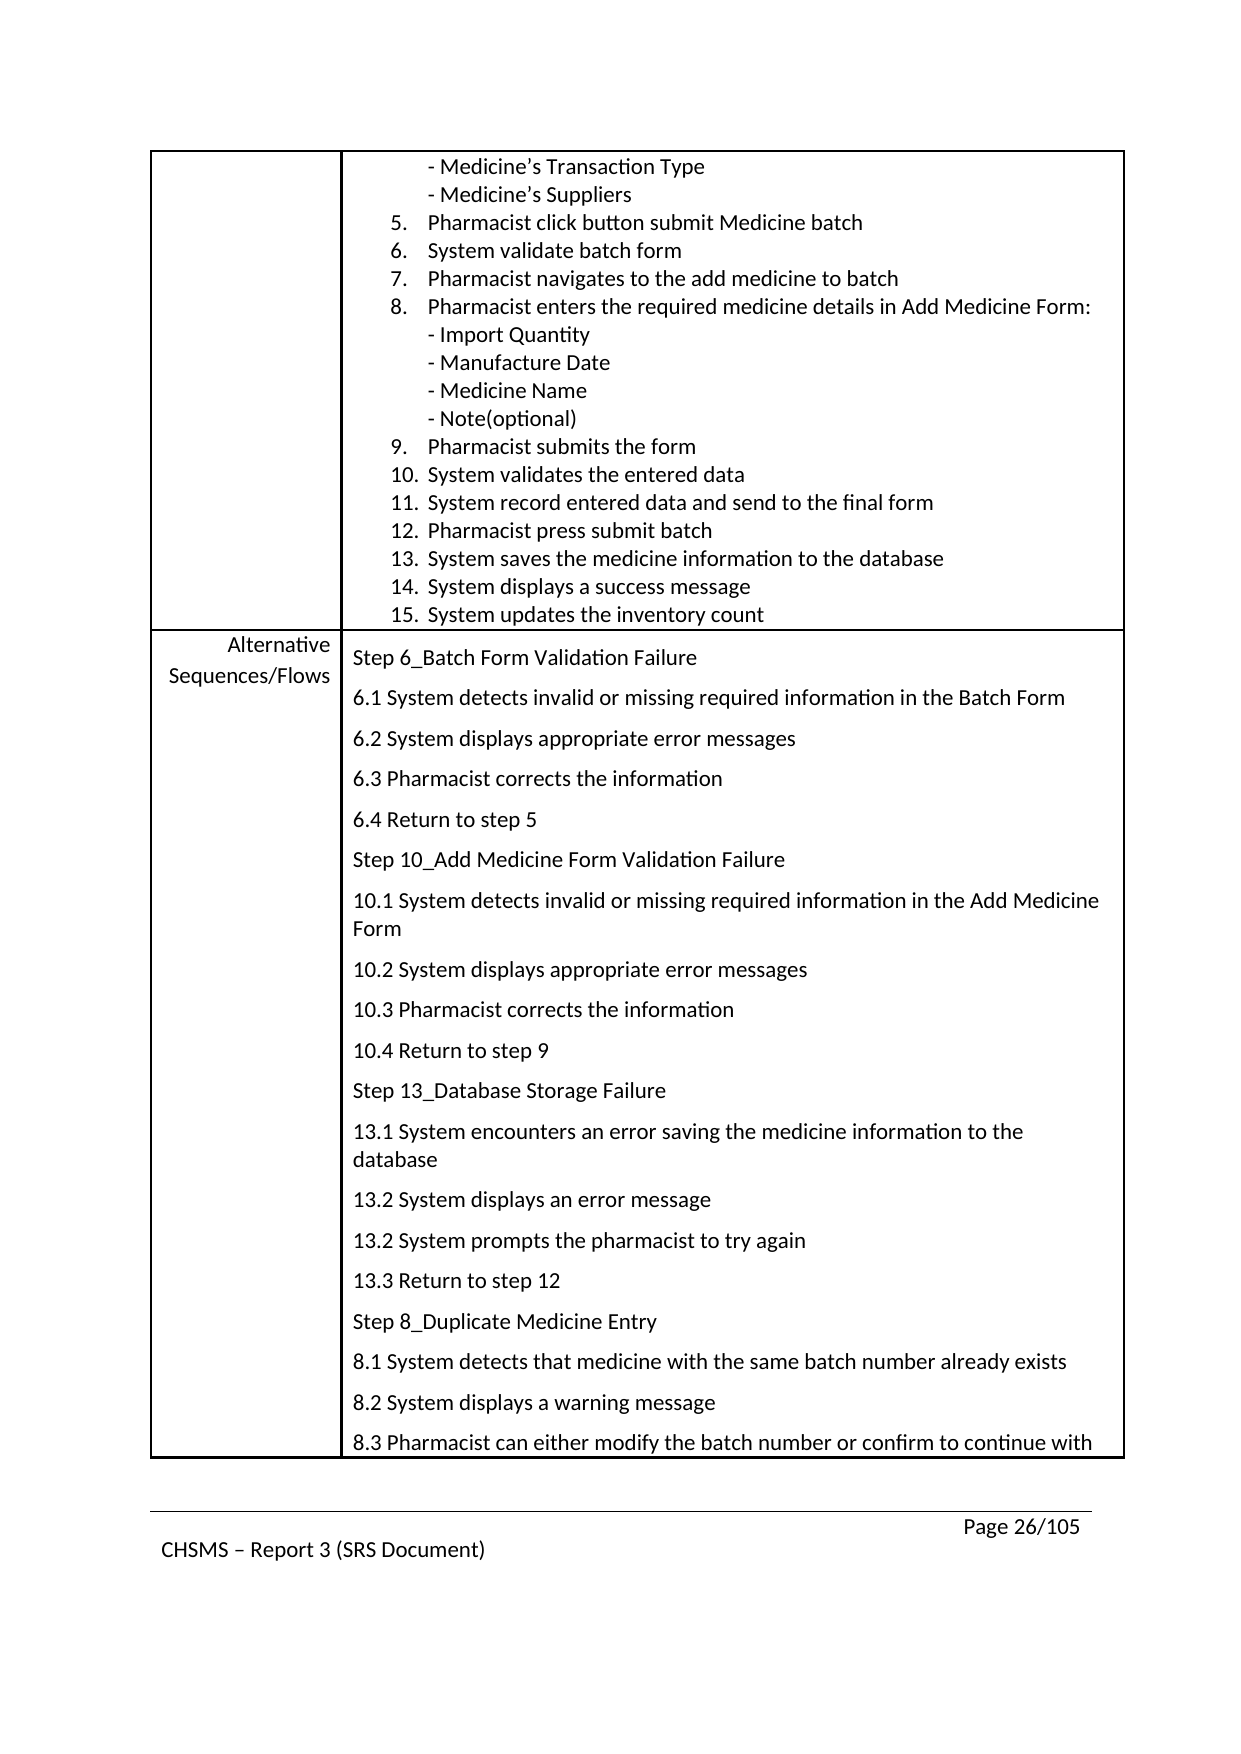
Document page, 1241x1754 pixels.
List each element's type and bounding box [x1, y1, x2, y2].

table_cell [343, 631, 1123, 1456]
table_cell [152, 631, 340, 1456]
table_cell [343, 152, 428, 628]
table_cell [152, 152, 340, 628]
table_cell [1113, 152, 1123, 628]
